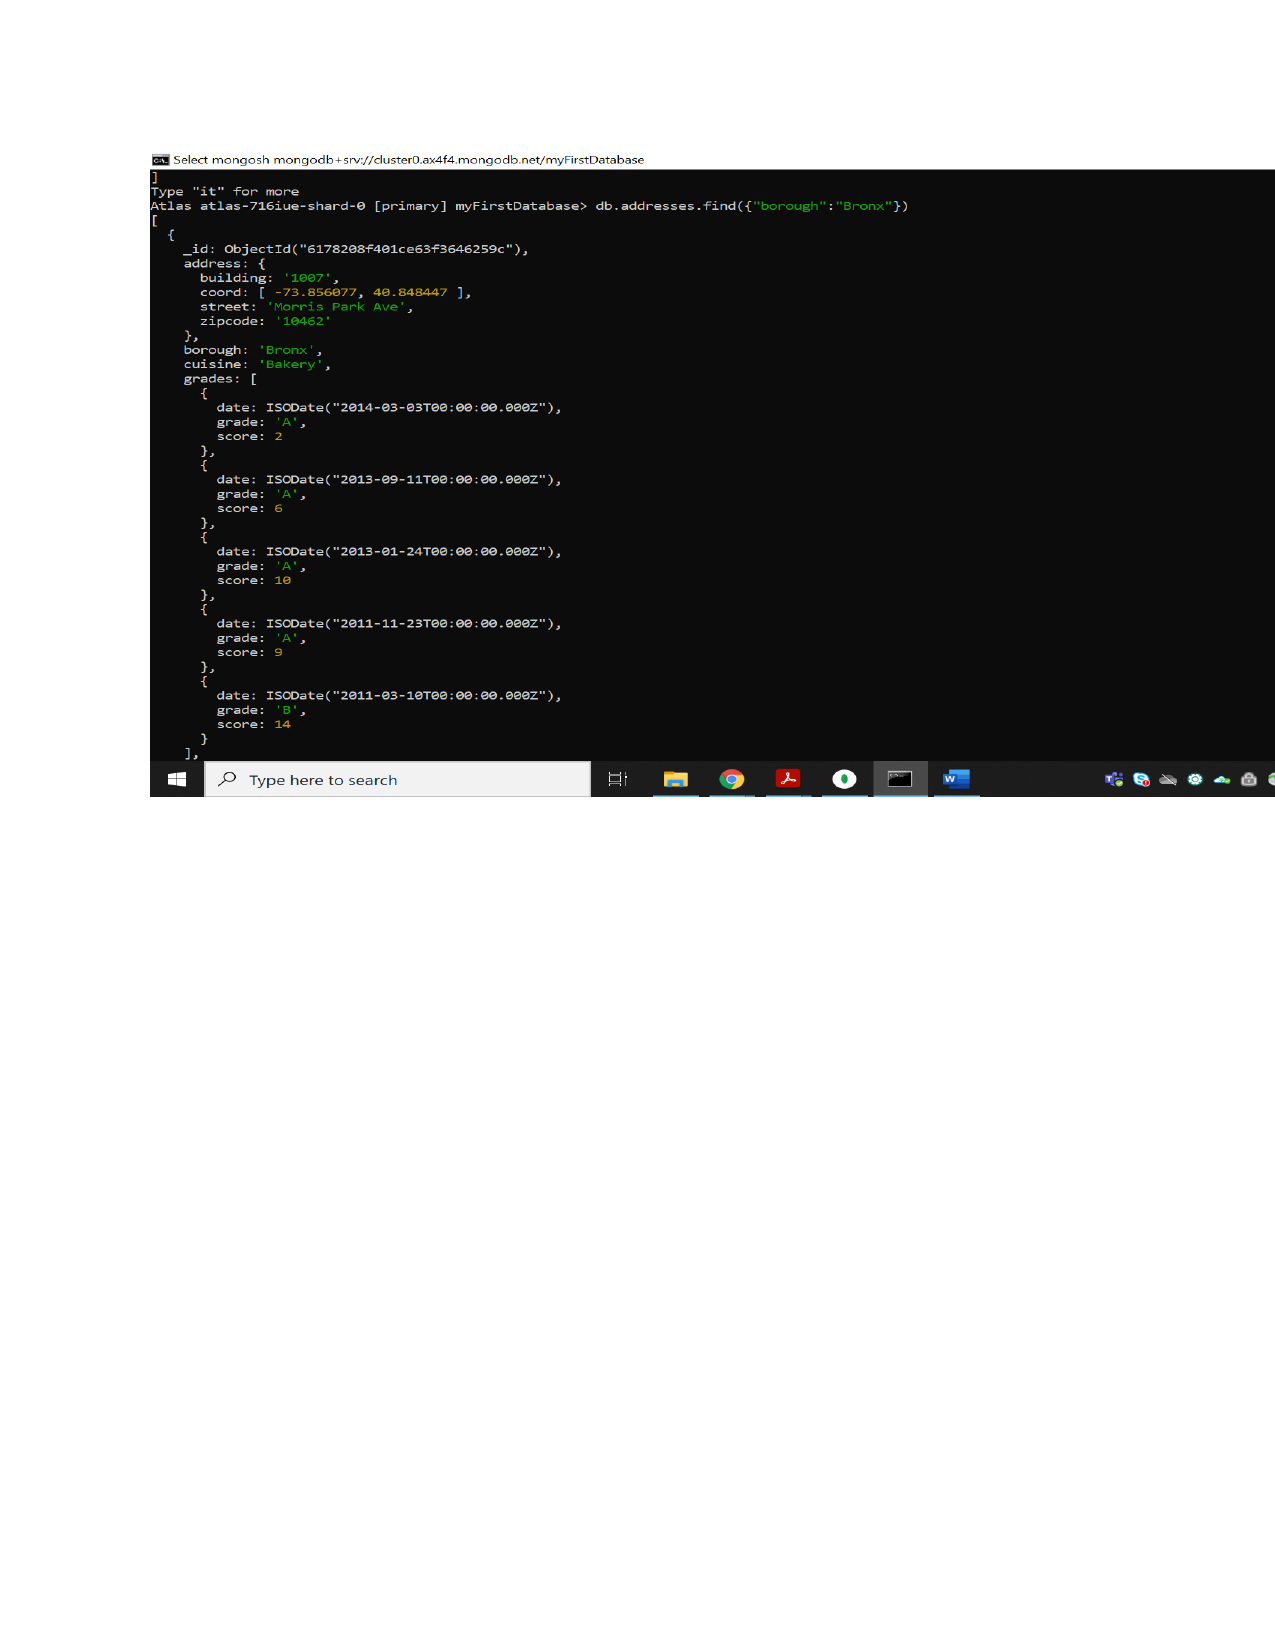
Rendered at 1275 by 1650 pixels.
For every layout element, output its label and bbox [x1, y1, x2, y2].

picture [150, 150, 1275, 797]
